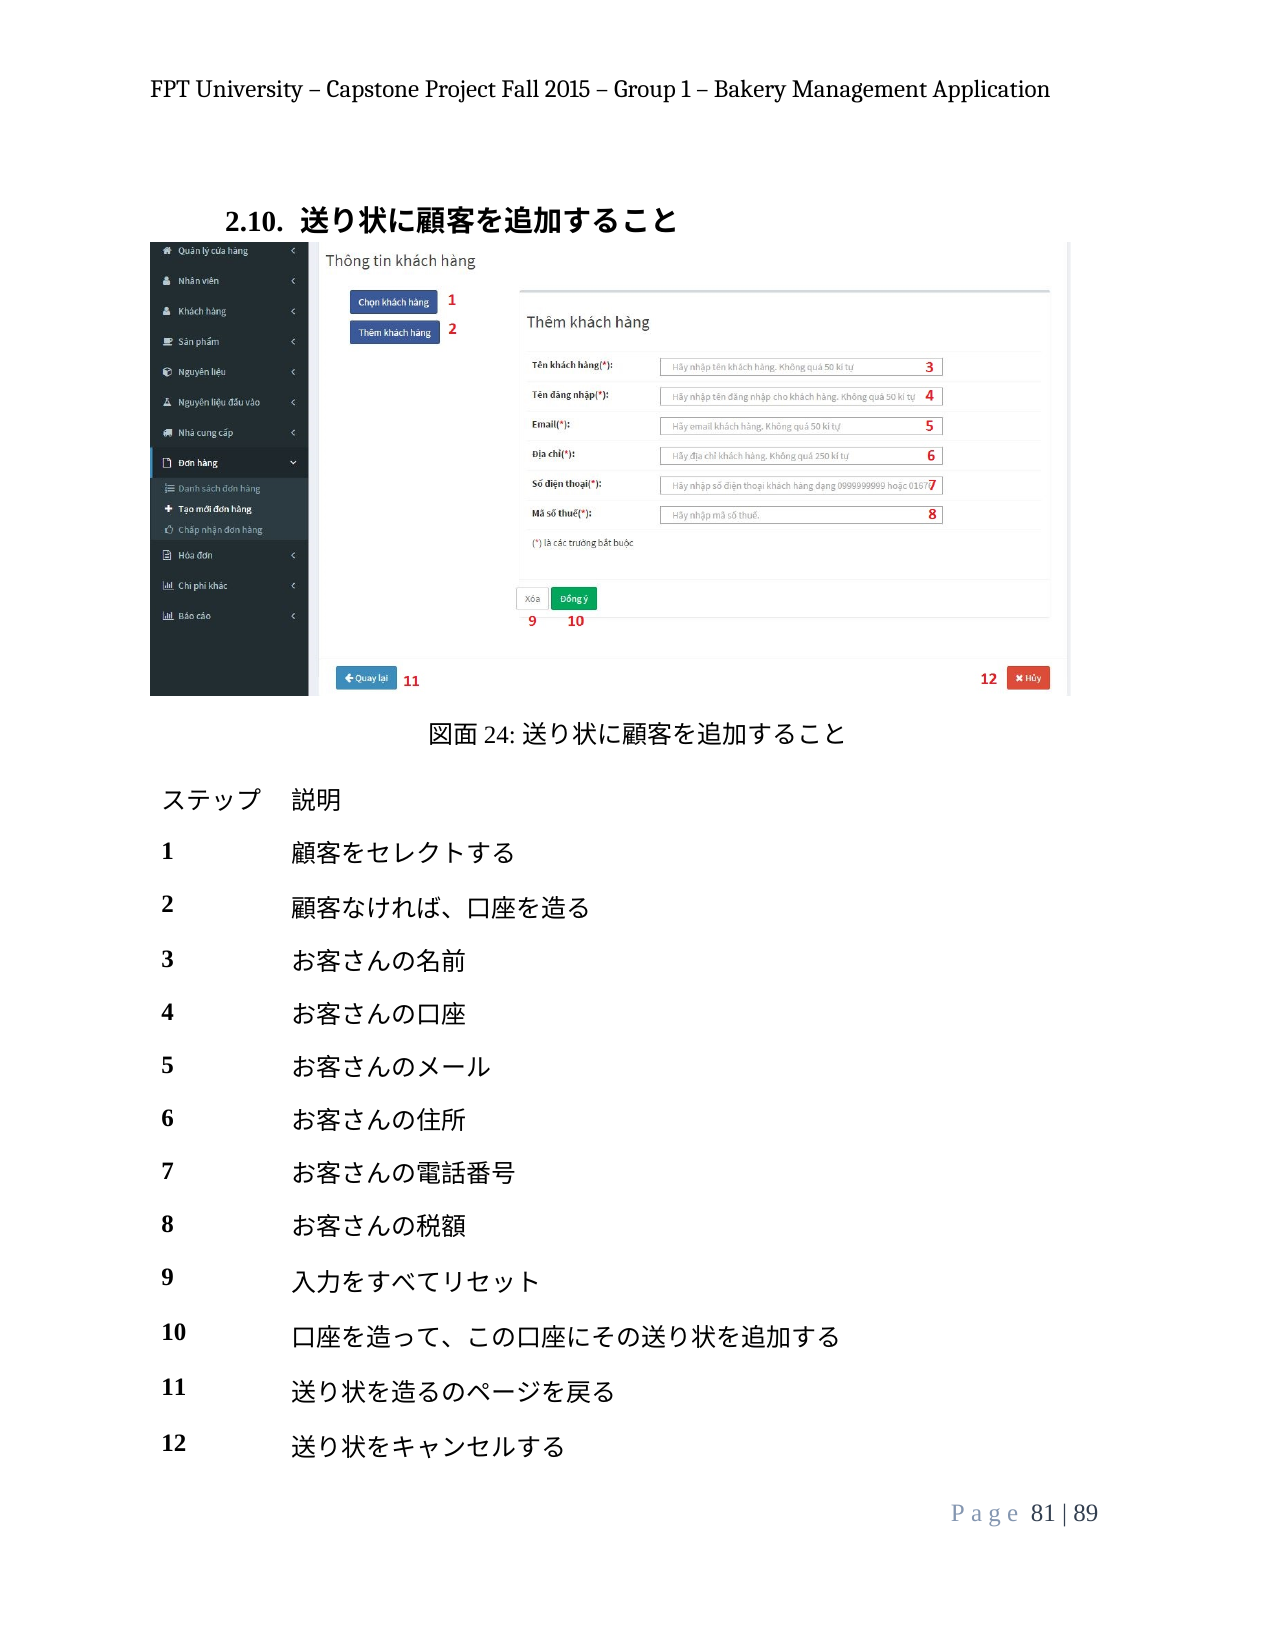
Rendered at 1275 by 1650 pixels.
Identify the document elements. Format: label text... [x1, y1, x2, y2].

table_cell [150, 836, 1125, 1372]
picture [150, 242, 1071, 696]
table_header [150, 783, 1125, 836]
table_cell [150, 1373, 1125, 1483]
subtitle 送り状に顧客を追加すること [225, 198, 1125, 240]
